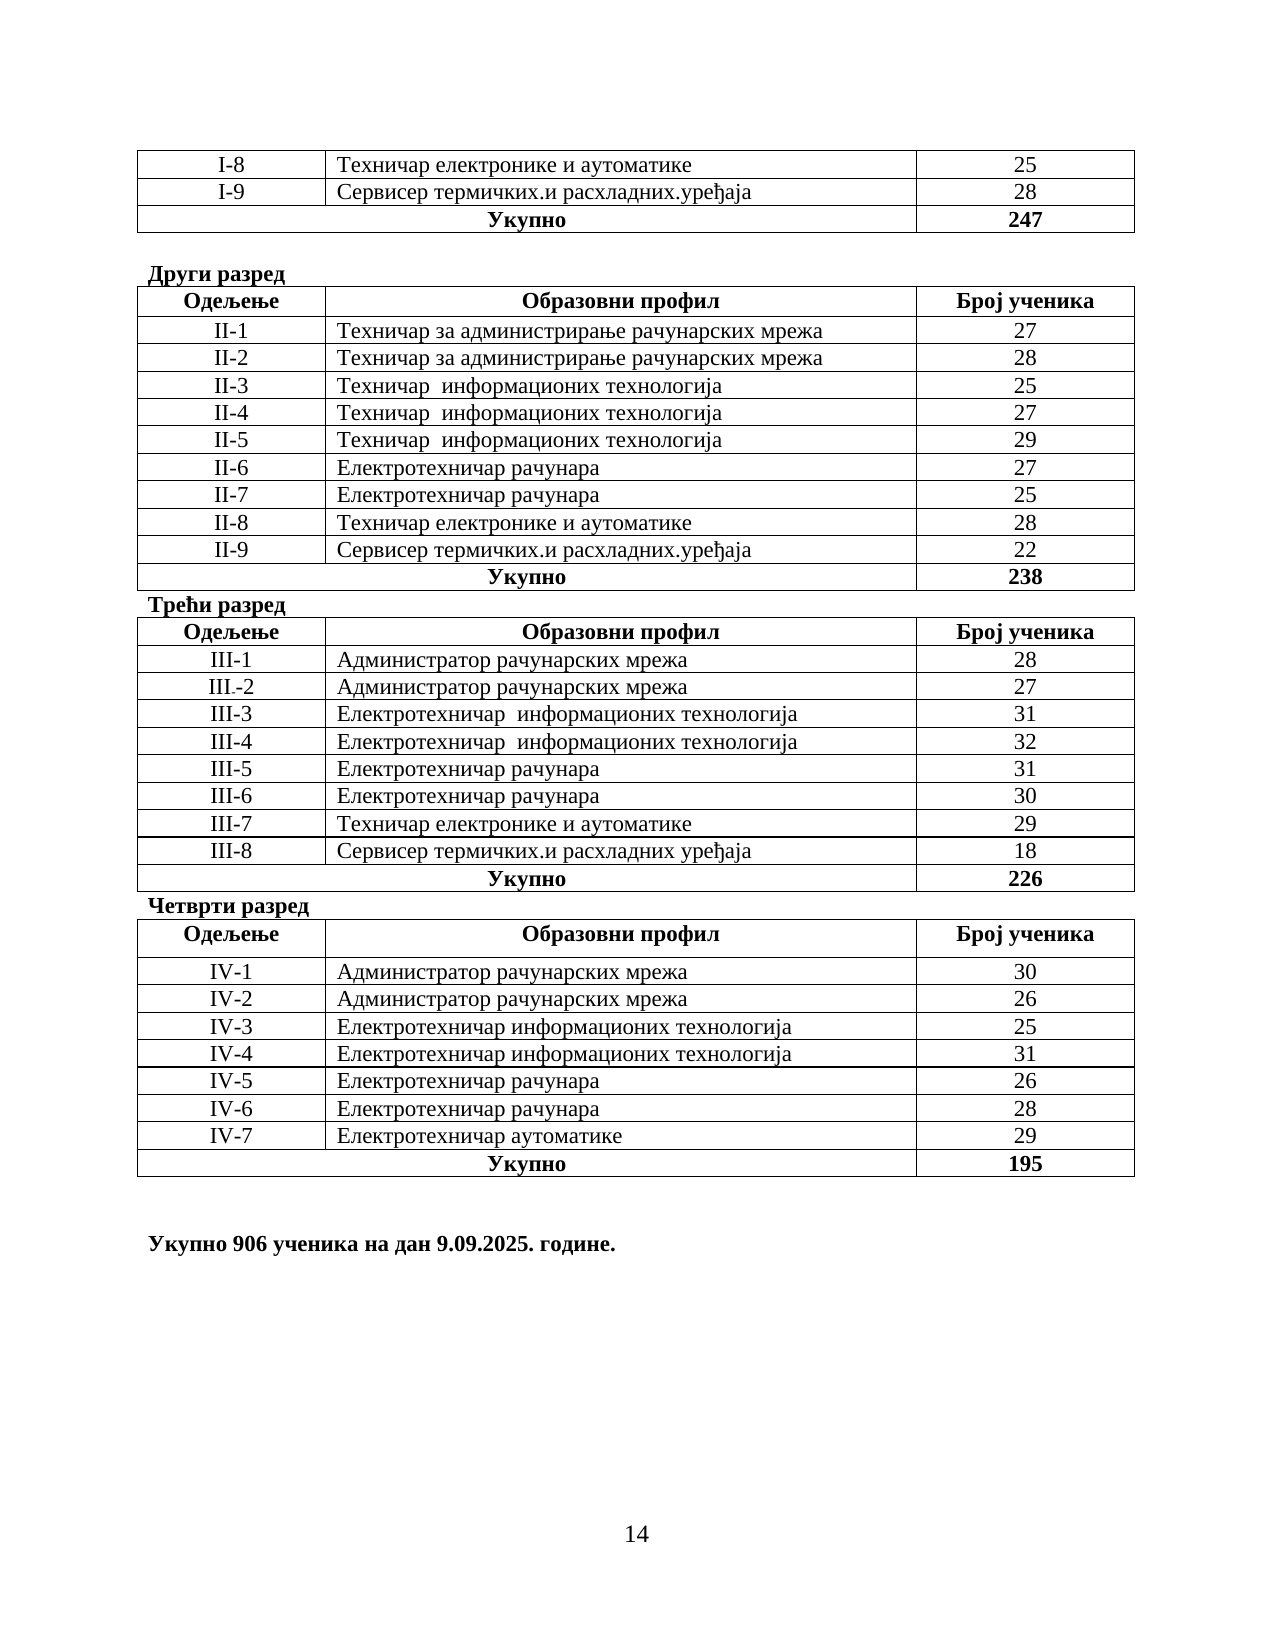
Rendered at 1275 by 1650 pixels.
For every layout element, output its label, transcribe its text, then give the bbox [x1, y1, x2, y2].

table_cell 28 [917, 509, 1134, 535]
table_cell Администратор рачунарских мрежа [326, 646, 916, 672]
table_cell III-4 [138, 728, 325, 754]
table_cell 22 [917, 536, 1134, 562]
table_cell II-4 [138, 399, 325, 425]
table_cell Електротехничар аутоматике [326, 1122, 916, 1149]
table_header Образовни профил [326, 618, 916, 644]
table_cell III-1 [138, 646, 325, 672]
table_cell III-6 [138, 783, 325, 809]
table_cell 25 [917, 1013, 1134, 1039]
table_cell Електротехничар информационих технологија [326, 1040, 916, 1066]
table_cell IV-1 [138, 958, 325, 984]
table_cell Техничар електронике и аутоматике [326, 810, 916, 836]
table_cell II-1 [138, 317, 325, 343]
table_cell Електротехничар рачунара [326, 1068, 916, 1094]
table_cell Техничар информационих технологија [326, 399, 916, 425]
table_cell Електротехничар рачунара [326, 454, 916, 480]
table_cell IV-3 [138, 1013, 325, 1039]
table_cell 25 [917, 151, 1134, 177]
table_cell I-9 [138, 179, 325, 205]
table_cell II-3 [138, 372, 325, 398]
table_cell Техничар електронике и аутоматике [326, 151, 916, 177]
table_header Одељење [138, 920, 325, 957]
table_cell Електротехничар рачунара [326, 481, 916, 508]
table_cell 25 [917, 481, 1134, 508]
table_header Број ученика [917, 618, 1134, 644]
table_cell Техничар за администрирање рачунарских мрежа [326, 344, 916, 371]
table_header Број ученика [917, 920, 1134, 957]
table_cell II-8 [138, 509, 325, 535]
table_cell 29 [917, 426, 1134, 453]
table_cell Електротехничар информационих технологија [326, 700, 916, 727]
table_cell 30 [917, 958, 1134, 984]
table_cell 31 [917, 755, 1134, 782]
table_header Образовни профил [326, 920, 916, 957]
text Четврти разред [148, 892, 1125, 918]
table_cell Укупно [138, 206, 916, 232]
table_header Одељење [138, 618, 325, 644]
table_cell II-7 [138, 481, 325, 508]
table_cell III-7 [138, 810, 325, 836]
table_cell Електротехничар рачунара [326, 1095, 916, 1121]
table_cell III-5 [138, 755, 325, 782]
table_cell Укупно [138, 865, 916, 891]
table_cell Техничар електронике и аутоматике [326, 509, 916, 535]
table_cell III-8 [138, 838, 325, 864]
table_cell 25 [917, 372, 1134, 398]
table_cell 28 [917, 344, 1134, 371]
table_cell Сервисер термичких.и расхладних.уређаја [326, 179, 916, 205]
table_cell 32 [917, 728, 1134, 754]
table_cell 28 [917, 179, 1134, 205]
table_header Број ученика [917, 287, 1134, 316]
table_cell Сервисер термичких.и расхладних.уређаја [326, 536, 916, 562]
table_cell 195 [917, 1150, 1134, 1176]
text Други разред [148, 259, 1125, 286]
table_cell II-2 [138, 344, 325, 371]
table_cell 28 [917, 646, 1134, 672]
table_cell I-8 [138, 151, 325, 177]
text Укупно 906 ученика на дан 9.09.2025. године. [148, 1230, 1125, 1256]
table_cell 27 [917, 673, 1134, 699]
table_cell 28 [917, 1095, 1134, 1121]
table_cell 27 [917, 317, 1134, 343]
table_cell 226 [917, 865, 1134, 891]
table_cell Сервисер термичких.и расхладних уређаја [326, 838, 916, 864]
table_cell 31 [917, 700, 1134, 727]
table_cell 31 [917, 1040, 1134, 1066]
table_cell 26 [917, 1068, 1134, 1094]
table_cell IV-2 [138, 985, 325, 1012]
table_cell IV-6 [138, 1095, 325, 1121]
table_cell Техничар за администрирање рачунарских мрежа [326, 317, 916, 343]
table_cell 27 [917, 399, 1134, 425]
table_cell 27 [917, 454, 1134, 480]
table_cell 30 [917, 783, 1134, 809]
table_cell IV-7 [138, 1122, 325, 1149]
table_cell 238 [917, 564, 1134, 590]
text Трећи разред [148, 591, 1125, 617]
table_cell II-5 [138, 426, 325, 453]
table_cell 29 [917, 1122, 1134, 1149]
table_cell IV-4 [138, 1040, 325, 1066]
table_cell II-9 [138, 536, 325, 562]
table_cell Електротехничар рачунара [326, 783, 916, 809]
table_cell Електротехничар информационих технологија [326, 728, 916, 754]
table_cell Администратор рачунарских мрежа [326, 958, 916, 984]
table_cell II-6 [138, 454, 325, 480]
table_header Образовни профил [326, 287, 916, 316]
table_cell 247 [917, 206, 1134, 232]
table_header Одељење [138, 287, 325, 316]
table_cell III--2 [138, 673, 325, 699]
table_cell 29 [917, 810, 1134, 836]
table_cell Администратор рачунарских мрежа [326, 673, 916, 699]
table_cell Електротехничар информационих технологија [326, 1013, 916, 1039]
table_cell 18 [917, 838, 1134, 864]
table_cell Техничар информационих технологија [326, 372, 916, 398]
table_cell Укупно [138, 564, 916, 590]
table_cell 26 [917, 985, 1134, 1012]
table_cell IV-5 [138, 1068, 325, 1094]
table_cell Техничар информационих технологија [326, 426, 916, 453]
table_cell Администратор рачунарских мрежа [326, 985, 916, 1012]
table_cell III-3 [138, 700, 325, 727]
table_cell Електротехничар рачунара [326, 755, 916, 782]
table_cell Укупно [138, 1150, 916, 1176]
